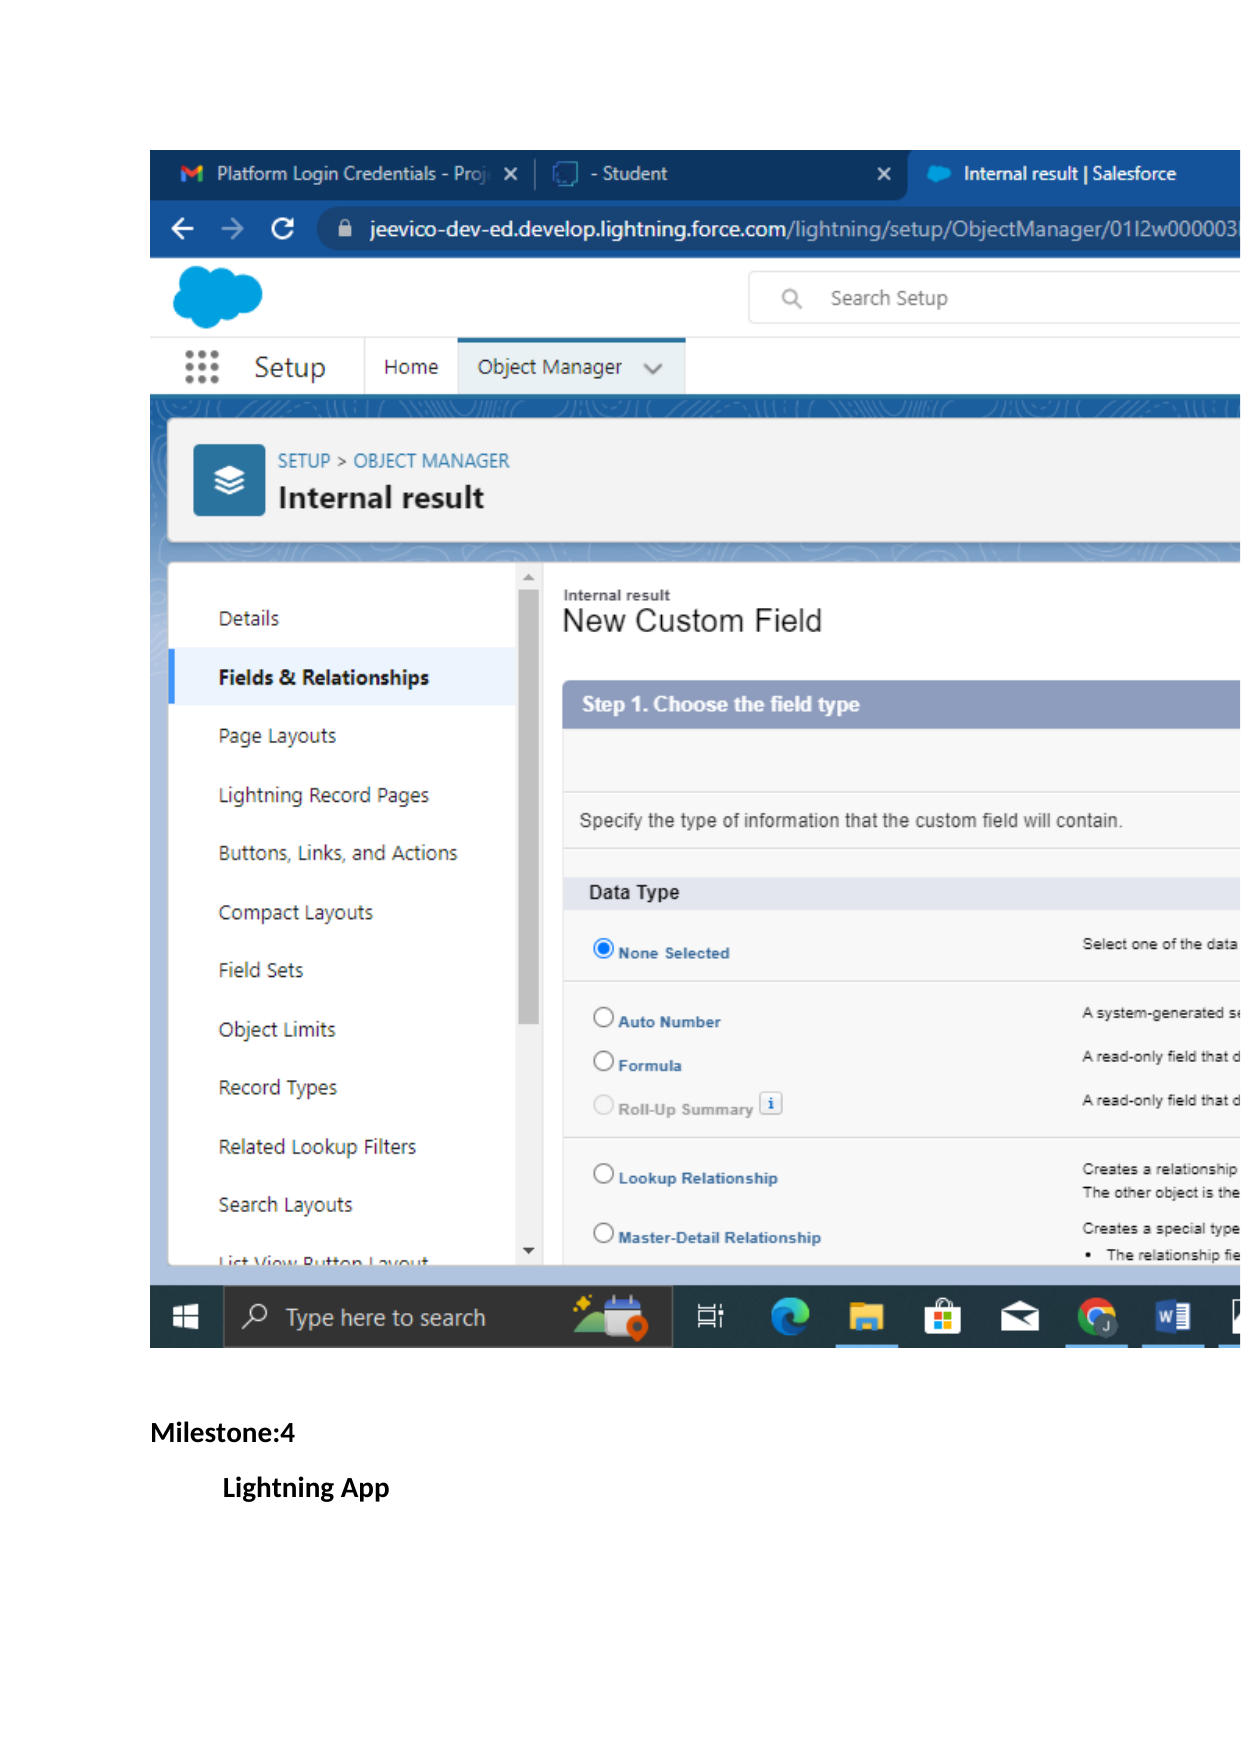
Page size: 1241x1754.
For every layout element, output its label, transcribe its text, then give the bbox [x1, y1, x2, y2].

text Milestone:4 [150, 1414, 1090, 1450]
picture [150, 150, 1241, 1348]
text Lightning App [150, 1469, 1090, 1505]
